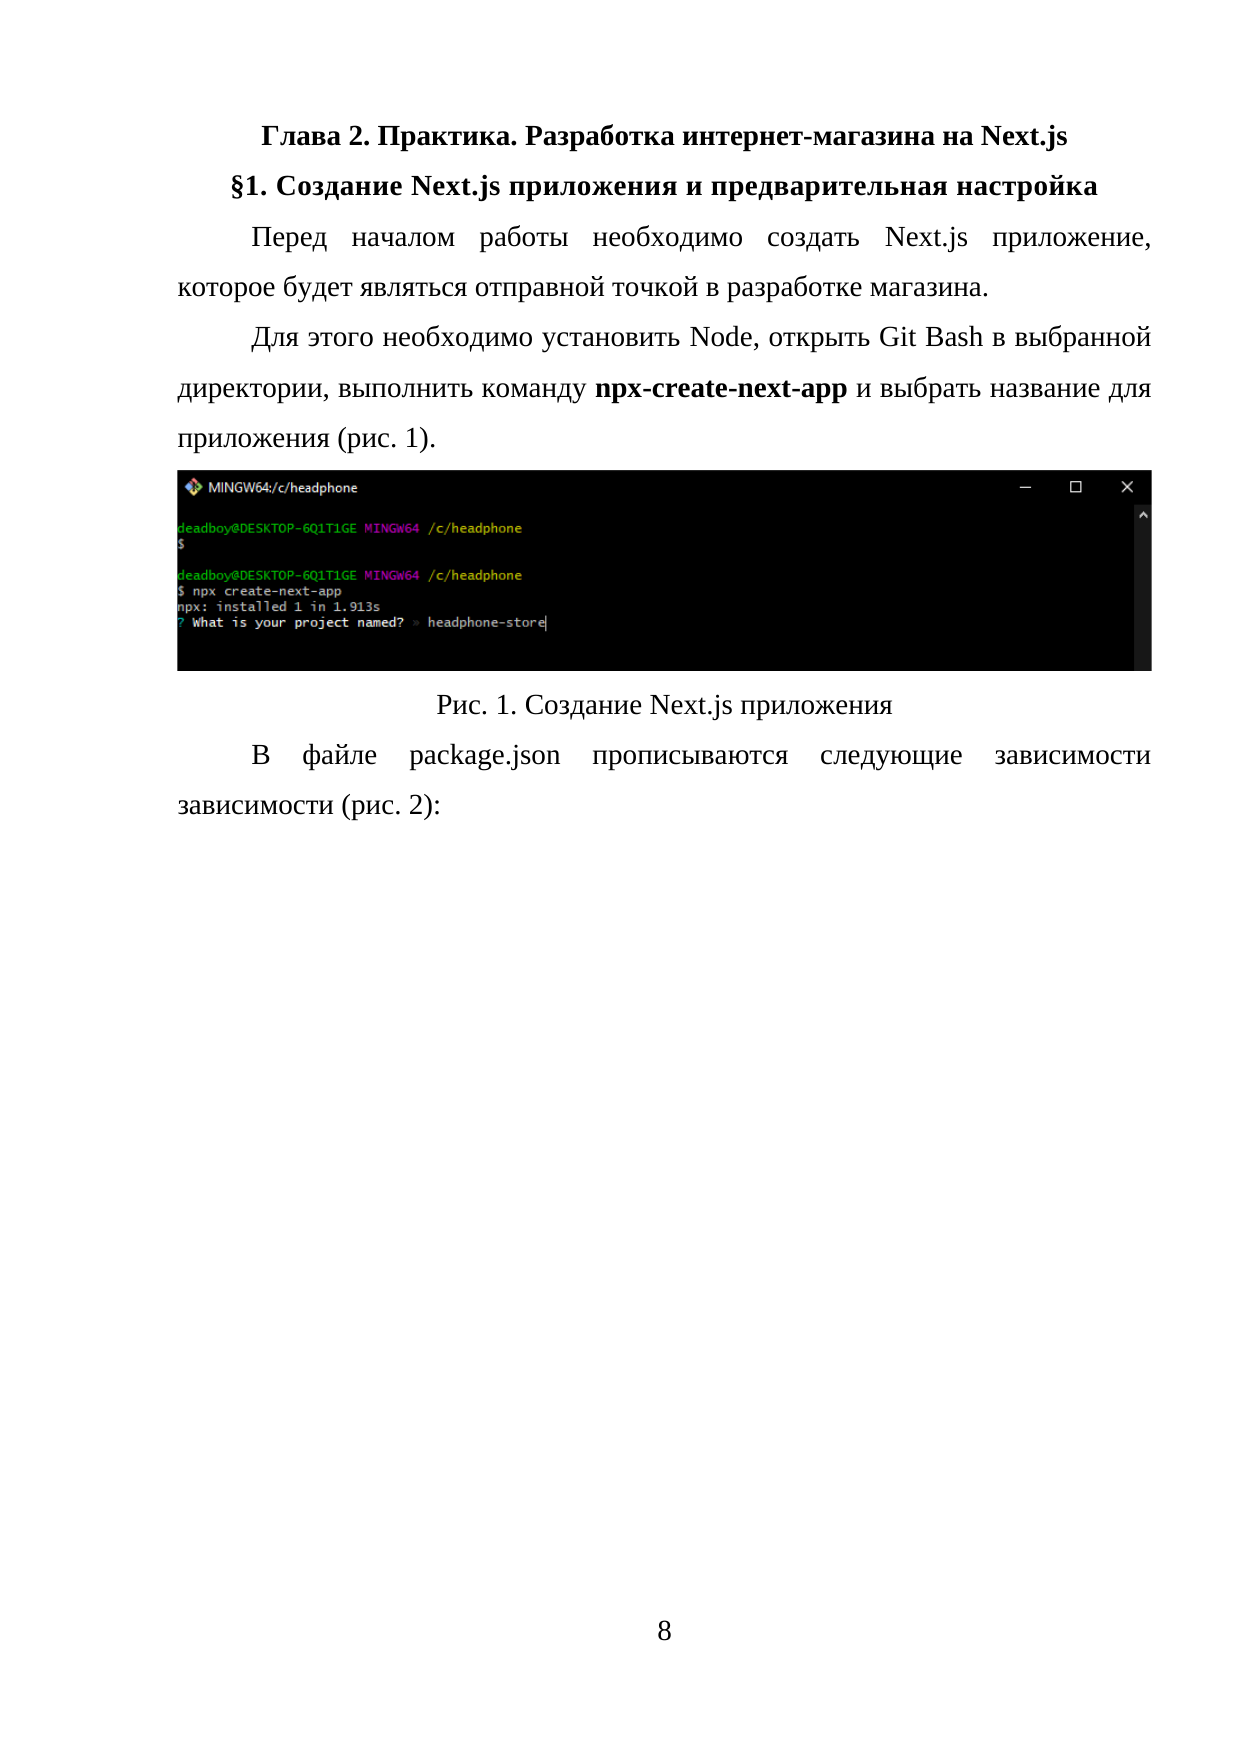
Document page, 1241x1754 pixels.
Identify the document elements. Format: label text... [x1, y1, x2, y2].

list §1. Создание Next.js приложения и предварительная настройка [177, 168, 1152, 202]
list В файле package.json прописываются следующие зависимости зависимости (рис. 2): [177, 737, 1152, 821]
list Для этого необходимо установить Node, открыть Git Bash в выбранной директории, выполнить команду npx-create-next-app и выбрать название для приложения (рис. 1). [177, 319, 1152, 453]
subtitle Глава 2. Практика. Разработка интернет-магазина на Next.js [177, 118, 1152, 152]
list Перед началом работы необходимо создать Next.js приложение, которое будет являться отправной точкой в разработке магазина. [177, 219, 1152, 303]
picture [177, 470, 1152, 671]
text Рис. 1. Создание Next.js приложения [177, 687, 1152, 720]
